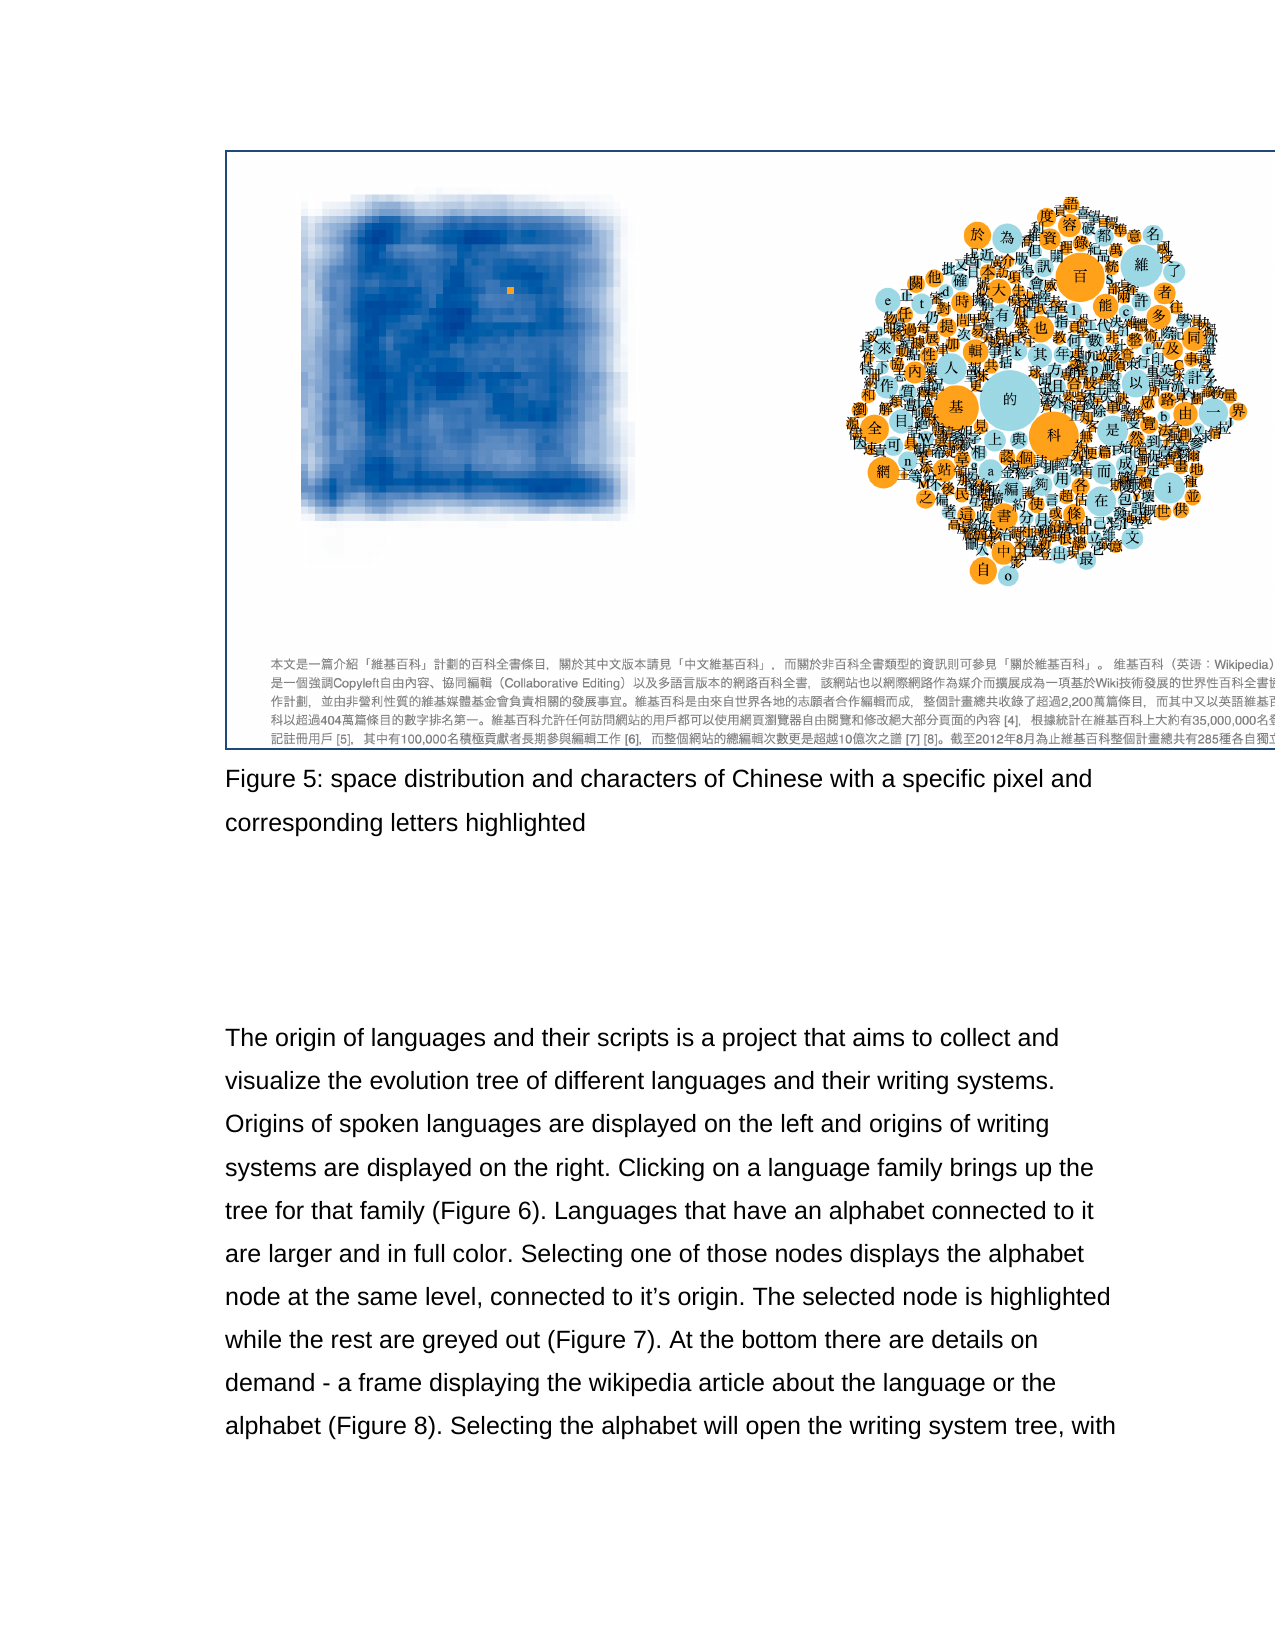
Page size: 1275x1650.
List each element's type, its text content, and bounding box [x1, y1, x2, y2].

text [225, 1023, 1125, 1440]
text Figure 5: space distribution and characters of Chinese with a specific pixel and corresponding letters highlighted [225, 764, 1125, 836]
picture [227, 152, 1275, 748]
